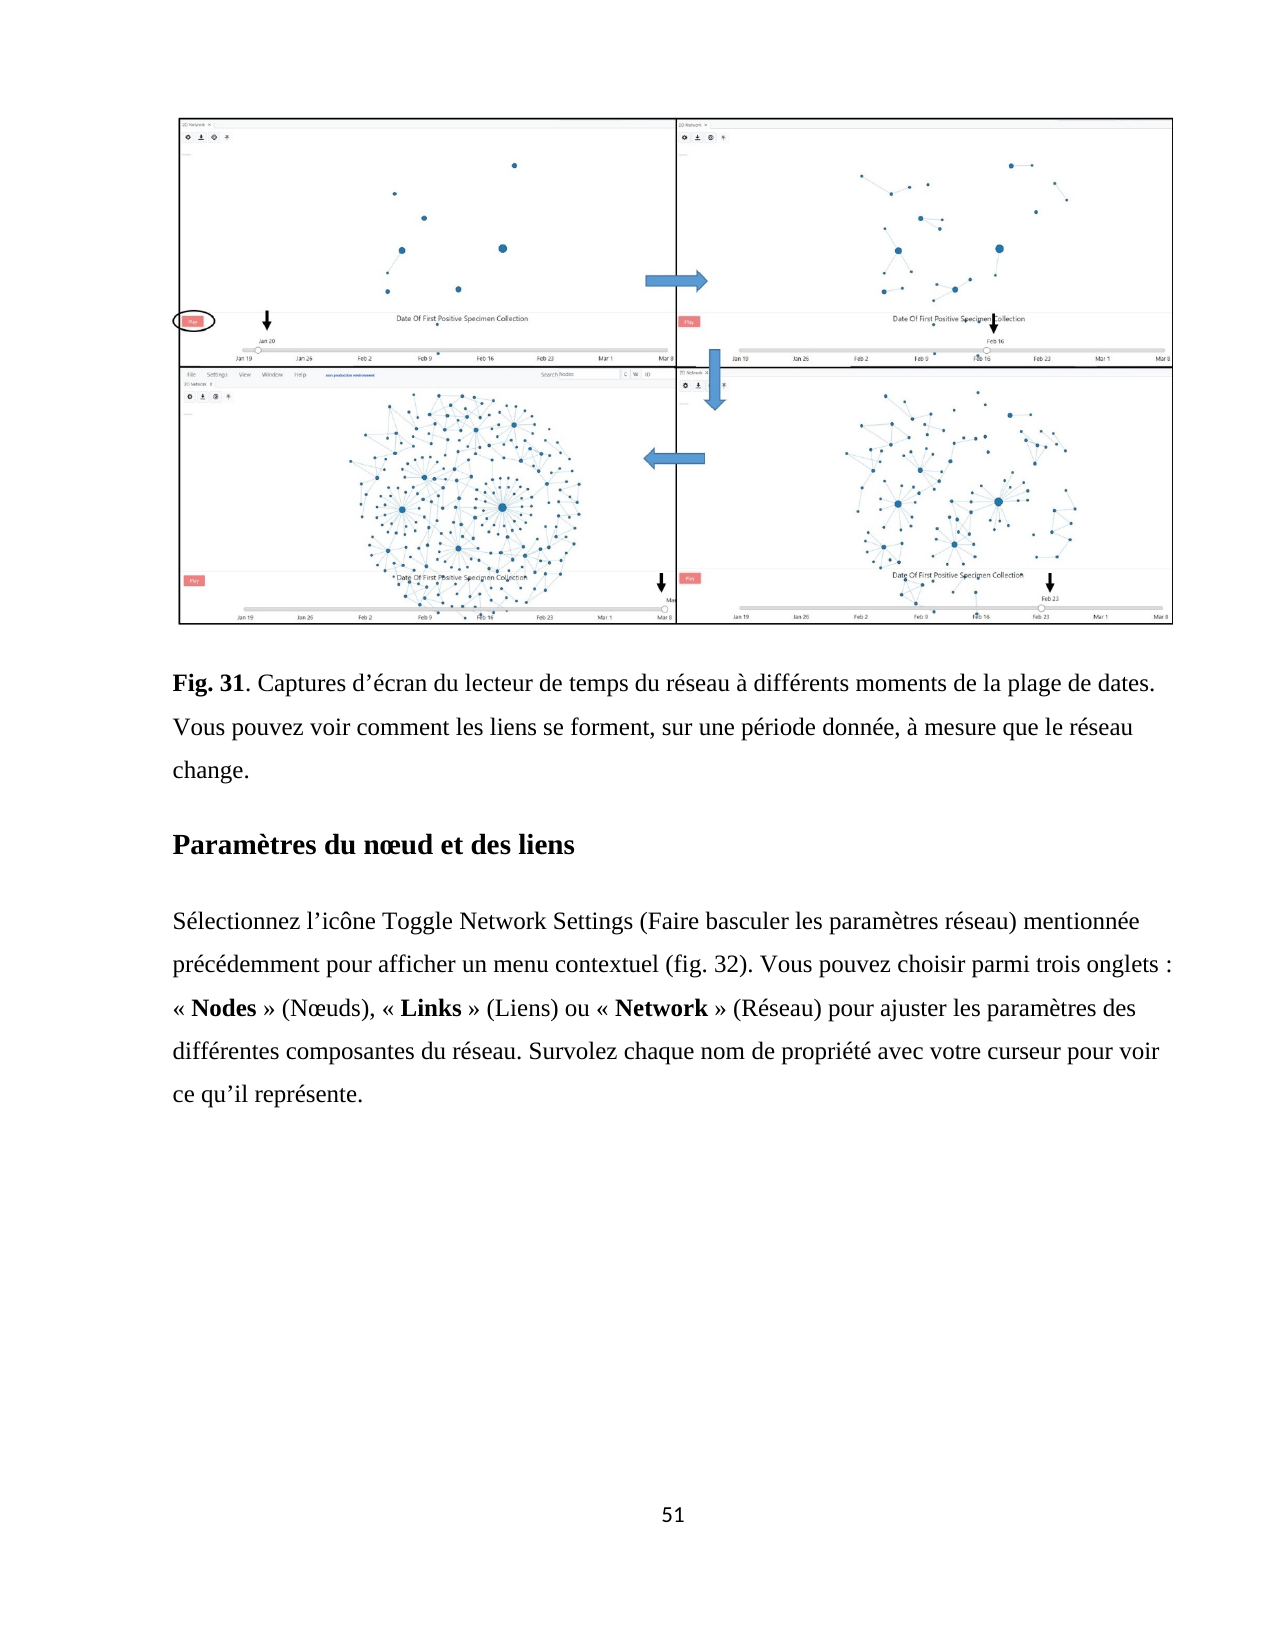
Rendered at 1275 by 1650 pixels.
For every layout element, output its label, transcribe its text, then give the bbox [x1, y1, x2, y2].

text Sélectionnez l’icône Toggle Network Settings (Faire basculer les paramètres réseau) mentionnée précédemment pour afficher un menu contextuel (fig. 32). Vous pouvez choisir parmi trois onglets : « Nodes » (Nœuds), « Links » (Liens) ou « Network » (Réseau) pour ajuster les paramètres des différentes composantes du réseau. Survolez chaque nom de propriété avec votre curseur pour voir ce qu’il représente. [172, 906, 1173, 1108]
text Paramètres du nœud et des liens [172, 827, 1173, 861]
text Fig. 31. Captures d’écran du lecteur de temps du réseau à différents moments de la plage de dates. Vous pouvez voir comment les liens se forment, sur une période donnée, à mesure que le réseau change. [172, 668, 1173, 783]
picture [172, 117, 1173, 625]
